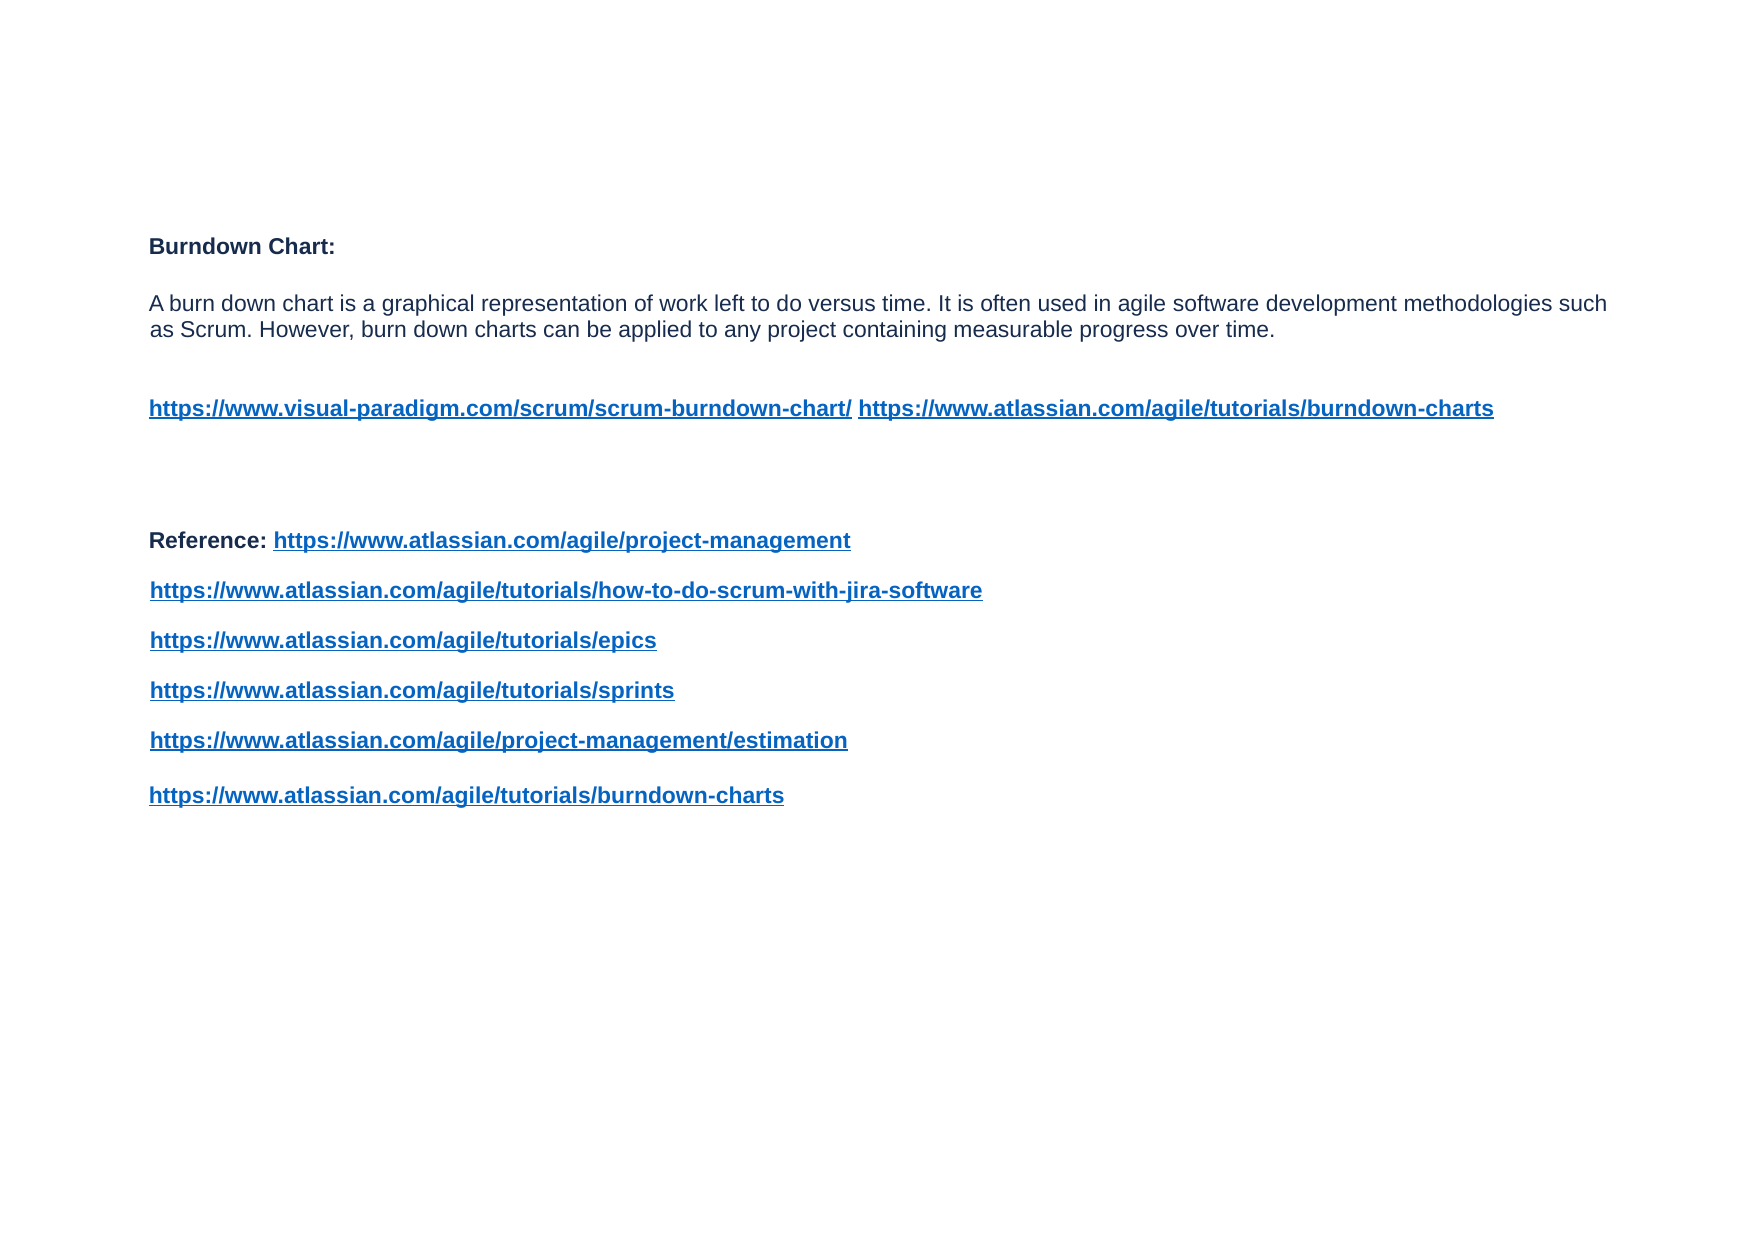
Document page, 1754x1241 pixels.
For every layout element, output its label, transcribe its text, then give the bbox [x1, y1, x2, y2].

text A burn down chart is a graphical representation of work left to do versus time. It is often used in agile software development methodologies such as Scrum. However, burn down charts can be applied to any project containing measurable progress over time. [148, 291, 1635, 343]
text https://www.visual-paradigm.com/scrum/scrum-burndown-chart/ https://www.atlassian.com/agile/tutorials/burndown-charts [148, 394, 1497, 421]
text https://www.atlassian.com/agile/tutorials/burndown-charts [148, 782, 1635, 808]
text Burndown Chart: [148, 233, 1635, 260]
text Reference: https://www.atlassian.com/agile/project-management https://www.atlassian.com/agile/tutorials/how-to-do-scrum-with-jira-software https://www.atlassian.com/agile/tutorials/epics https://www.atlassian.com/agile/tutorials/sprints https://www.atlassian.com/agile/project-management/estimation [148, 527, 984, 753]
